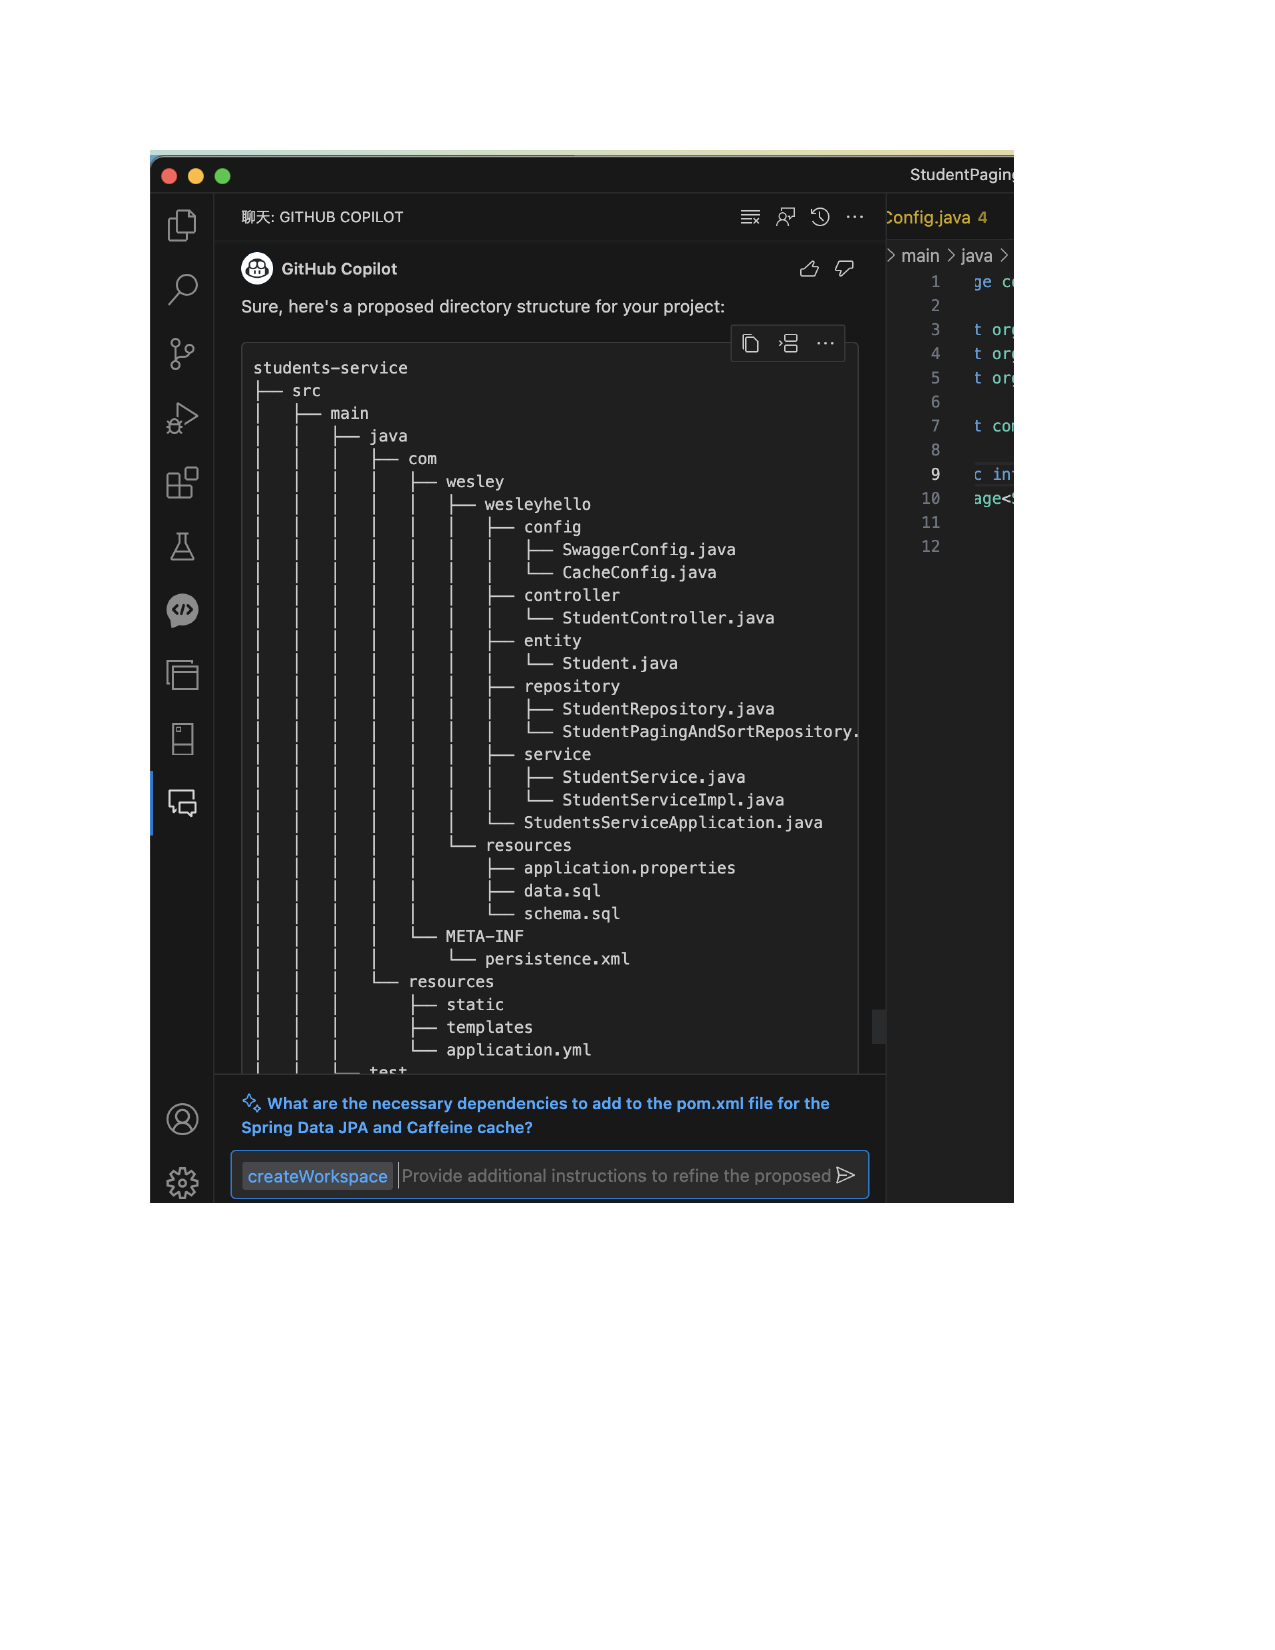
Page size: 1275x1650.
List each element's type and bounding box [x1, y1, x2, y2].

picture [150, 150, 1014, 1203]
